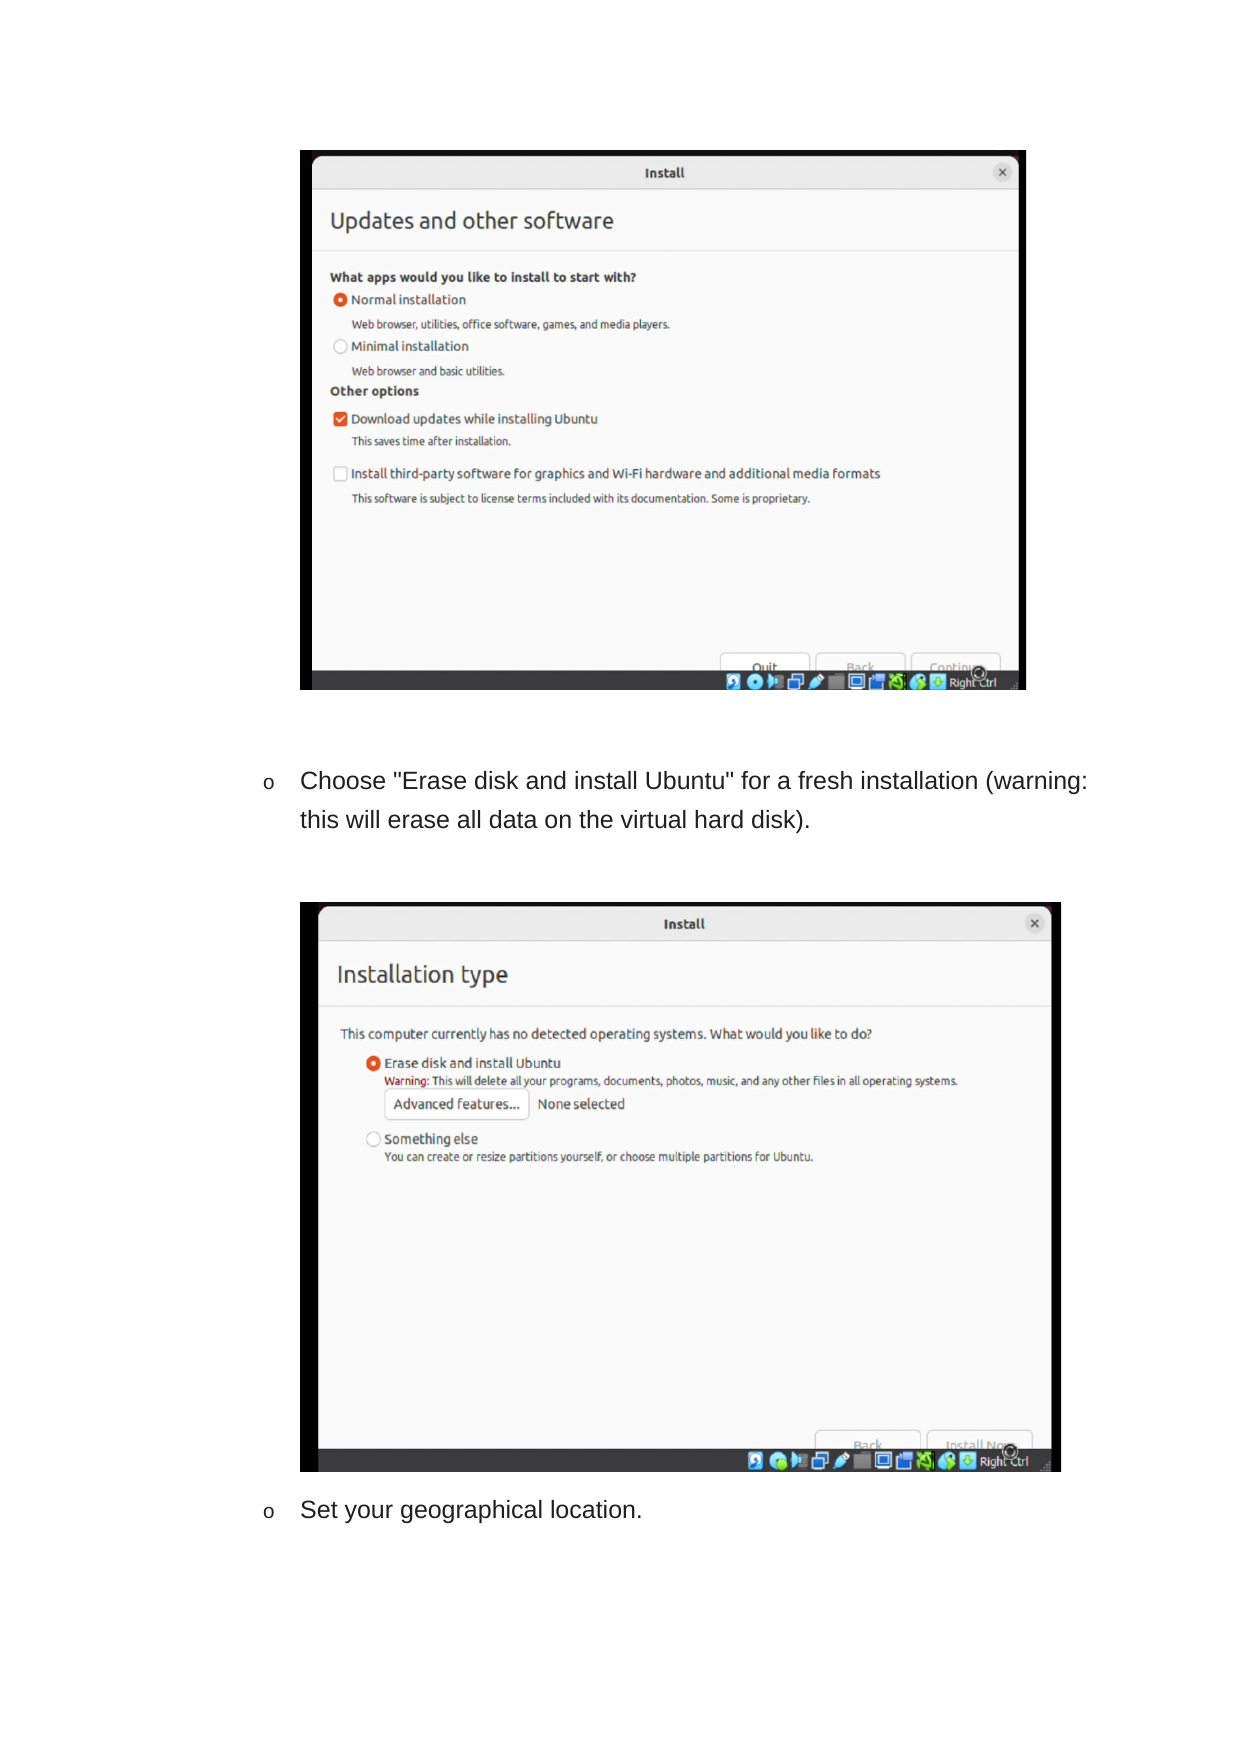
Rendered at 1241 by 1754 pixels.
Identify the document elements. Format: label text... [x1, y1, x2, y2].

picture [300, 902, 1062, 1472]
list Choose "Erase disk and install Ubuntu" for a fresh installation (warning: this will erase all data on the virtual hard disk). [262, 758, 1090, 833]
list Set your geographical location. [262, 1487, 1090, 1525]
picture [300, 150, 1027, 690]
